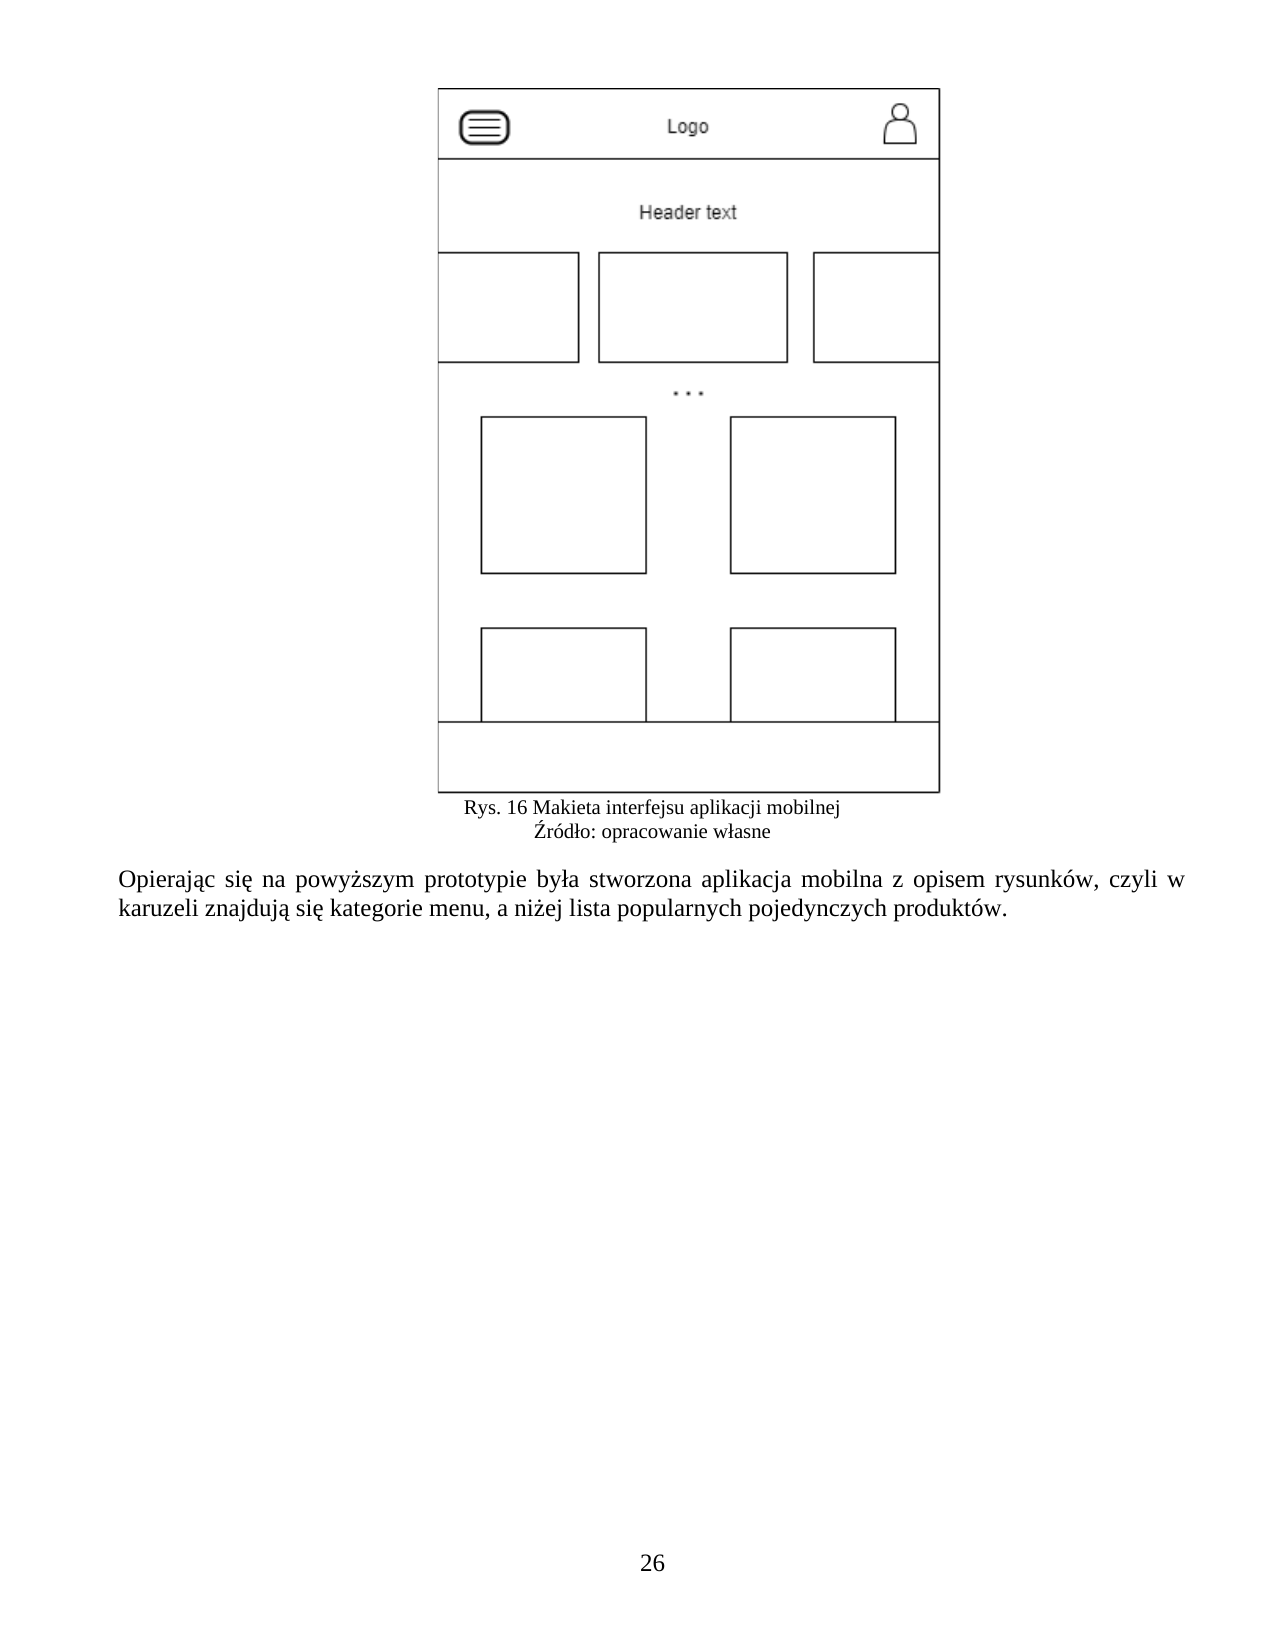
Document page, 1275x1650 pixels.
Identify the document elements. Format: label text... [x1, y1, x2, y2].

text Opierając się na powyższym prototypie była stworzona aplikacja mobilna z opisem rysunków, czyli w karuzeli znajdują się kategorie menu, a niżej lista popularnych pojedynczych produktów. [118, 864, 1186, 921]
picture [437, 88, 942, 795]
text Rys. 16 Makieta interfejsu aplikacji mobilnej Źródło: opracowanie własne [118, 795, 1186, 843]
